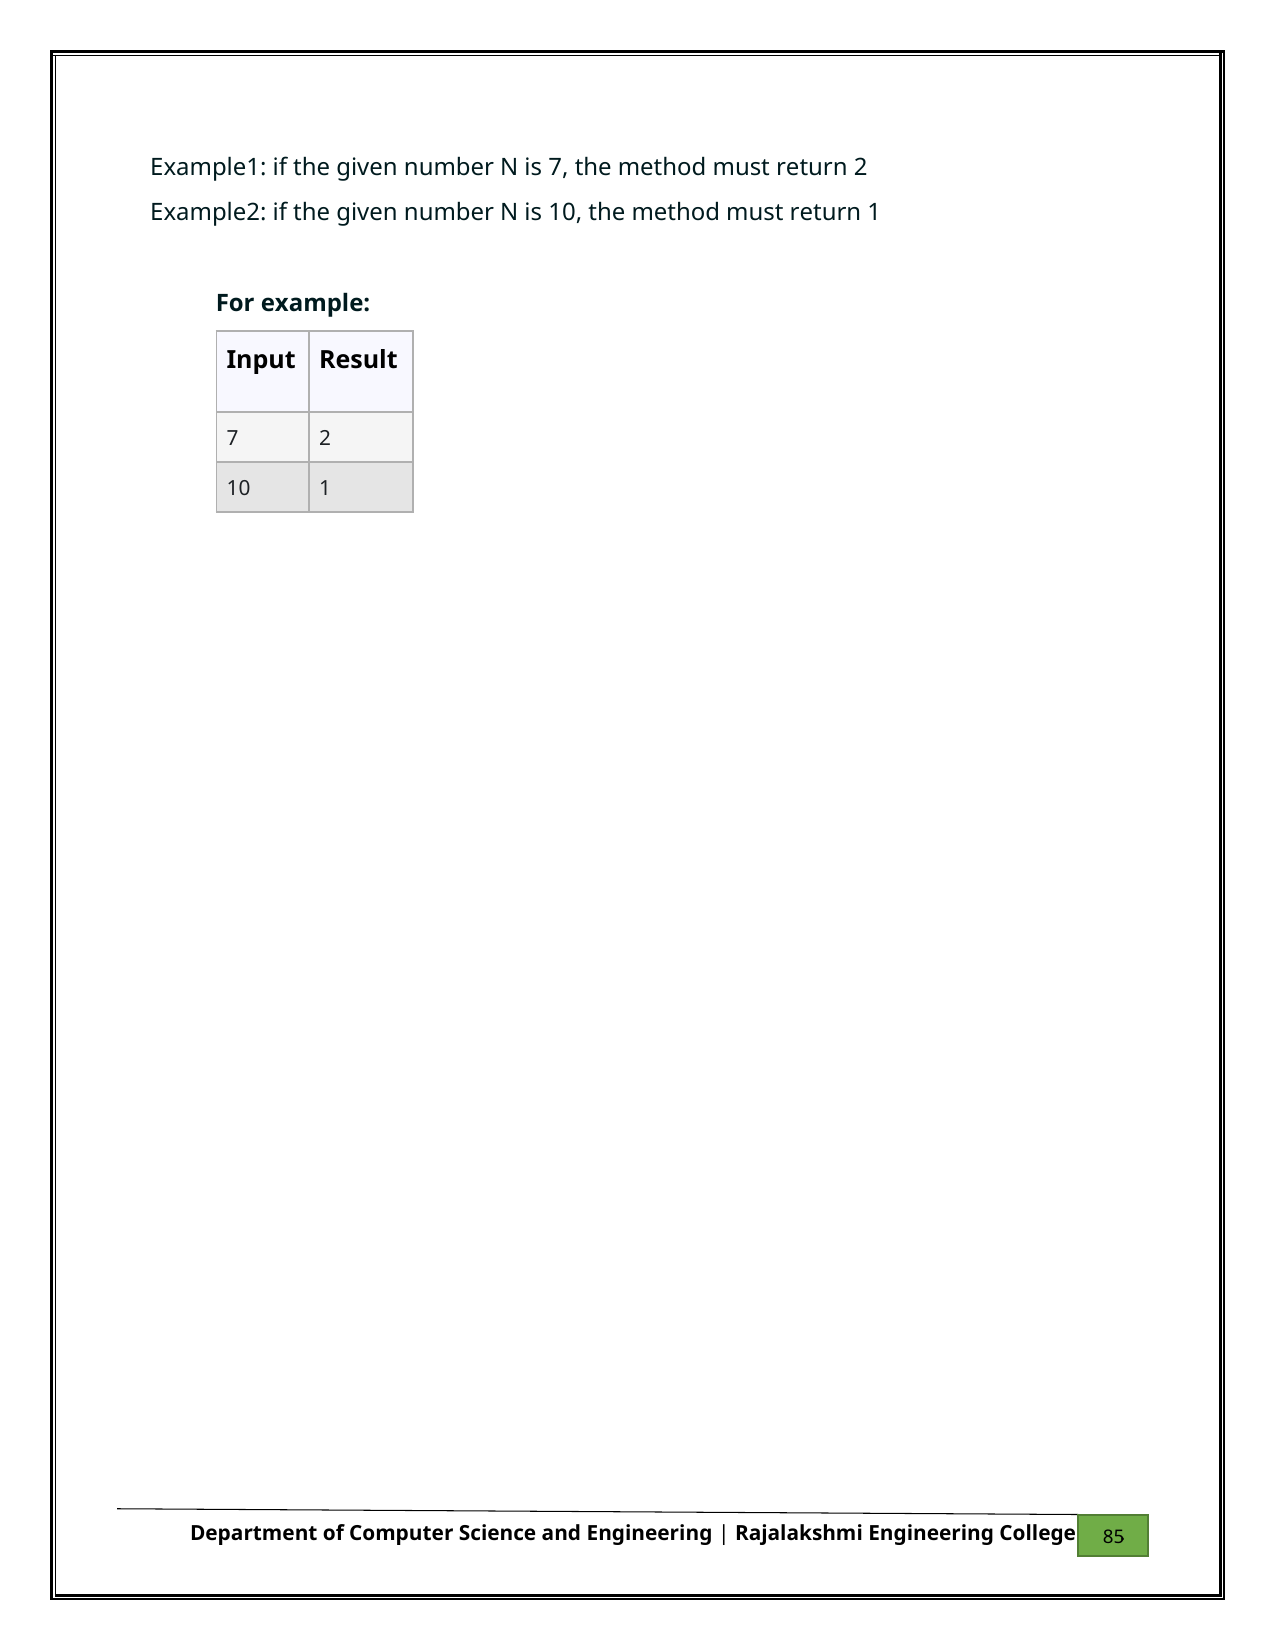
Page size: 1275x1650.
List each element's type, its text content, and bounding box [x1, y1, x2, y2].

text Example2: if the given number N is 10, the method must return 1 [150, 195, 1125, 228]
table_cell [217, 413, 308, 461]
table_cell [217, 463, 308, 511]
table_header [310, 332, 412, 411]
text Example1: if the given number N is 7, the method must return 2 [150, 150, 1125, 183]
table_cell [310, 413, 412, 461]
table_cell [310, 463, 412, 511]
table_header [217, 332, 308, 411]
text For example: [216, 285, 1125, 318]
